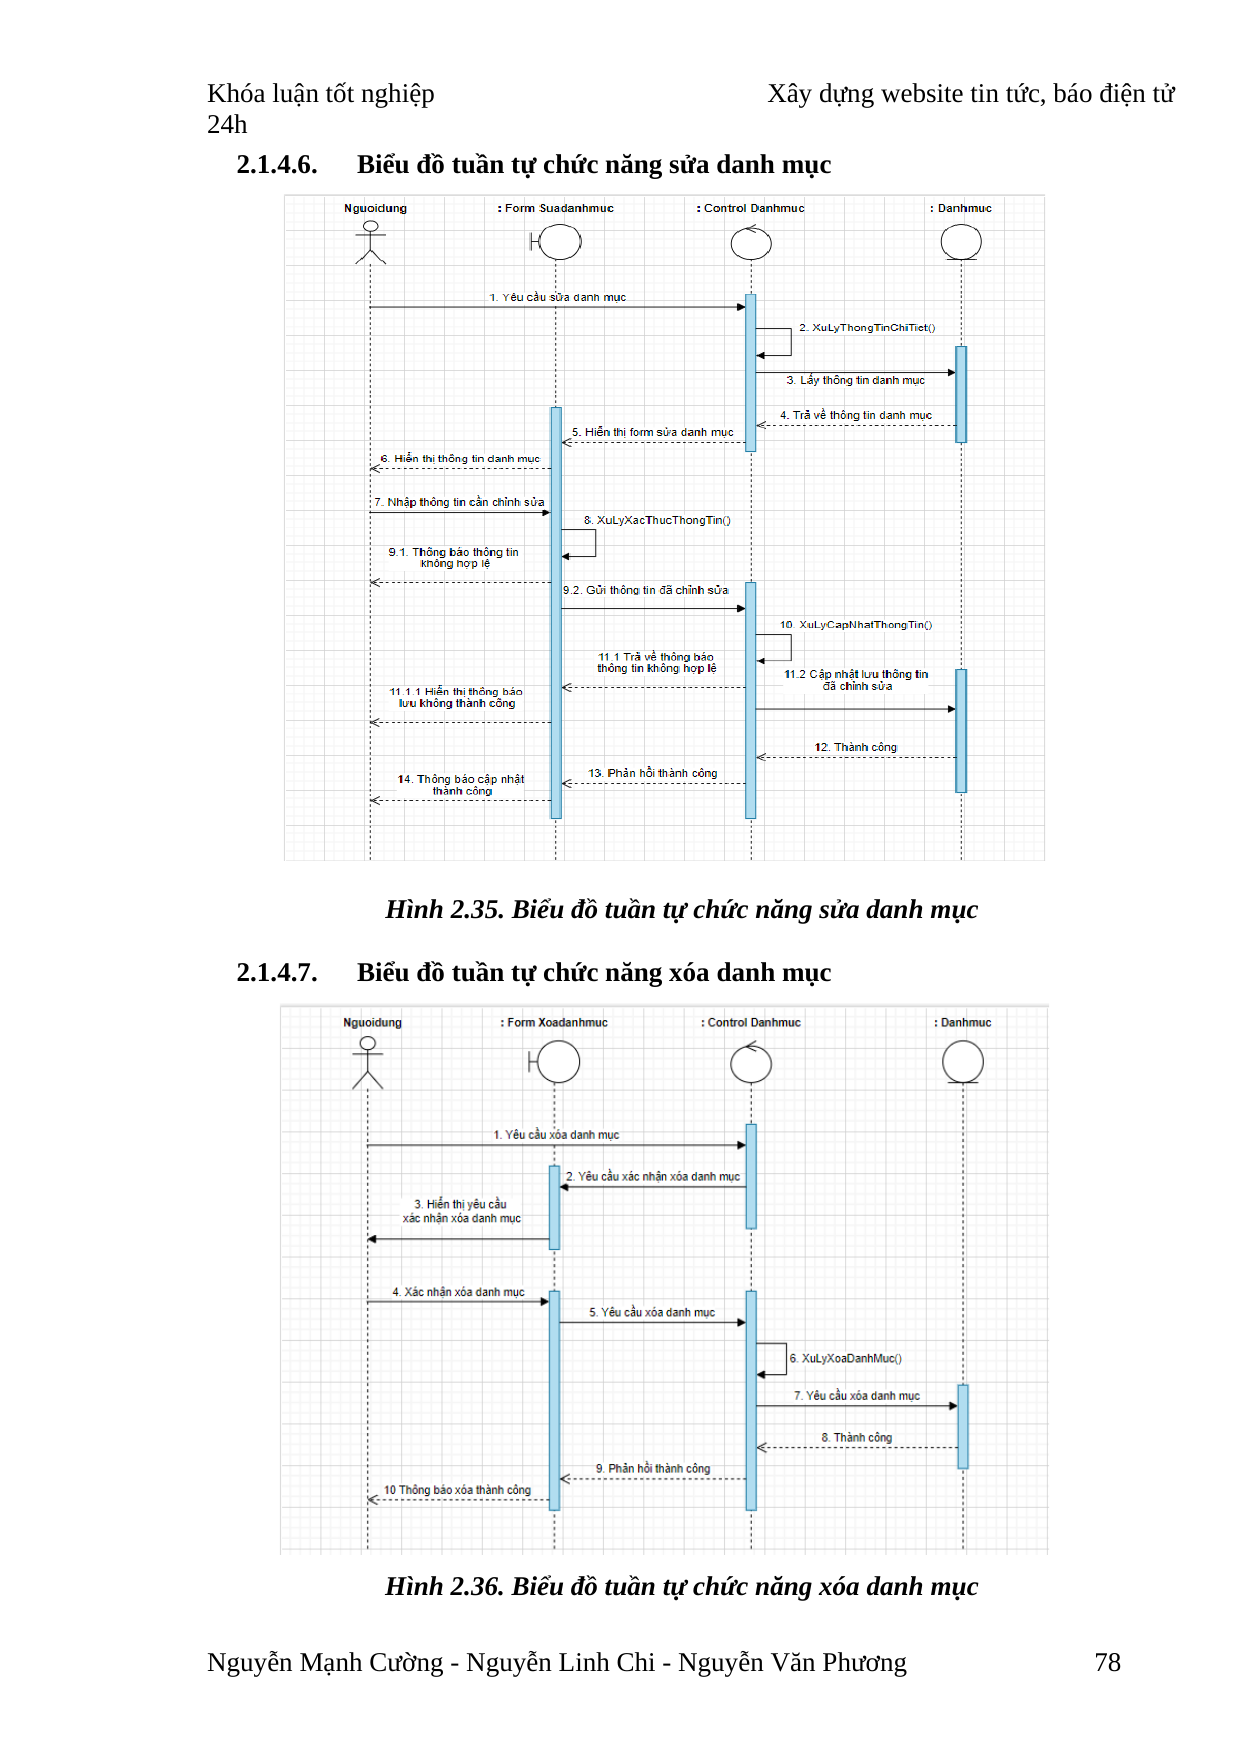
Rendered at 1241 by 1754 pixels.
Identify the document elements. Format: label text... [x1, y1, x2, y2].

subtitle Biểu đồ tuần tự chức năng xóa danh mục [236, 957, 1122, 988]
text Hình 2.36. Biểu đồ tuần tự chức năng xóa danh mục [244, 1570, 1122, 1601]
text Hình 2.35. Biểu đồ tuần tự chức năng sửa danh mục [244, 893, 1122, 924]
picture [279, 1003, 1050, 1555]
picture [283, 194, 1046, 861]
subtitle Biểu đồ tuần tự chức năng sửa danh mục [236, 148, 1122, 179]
